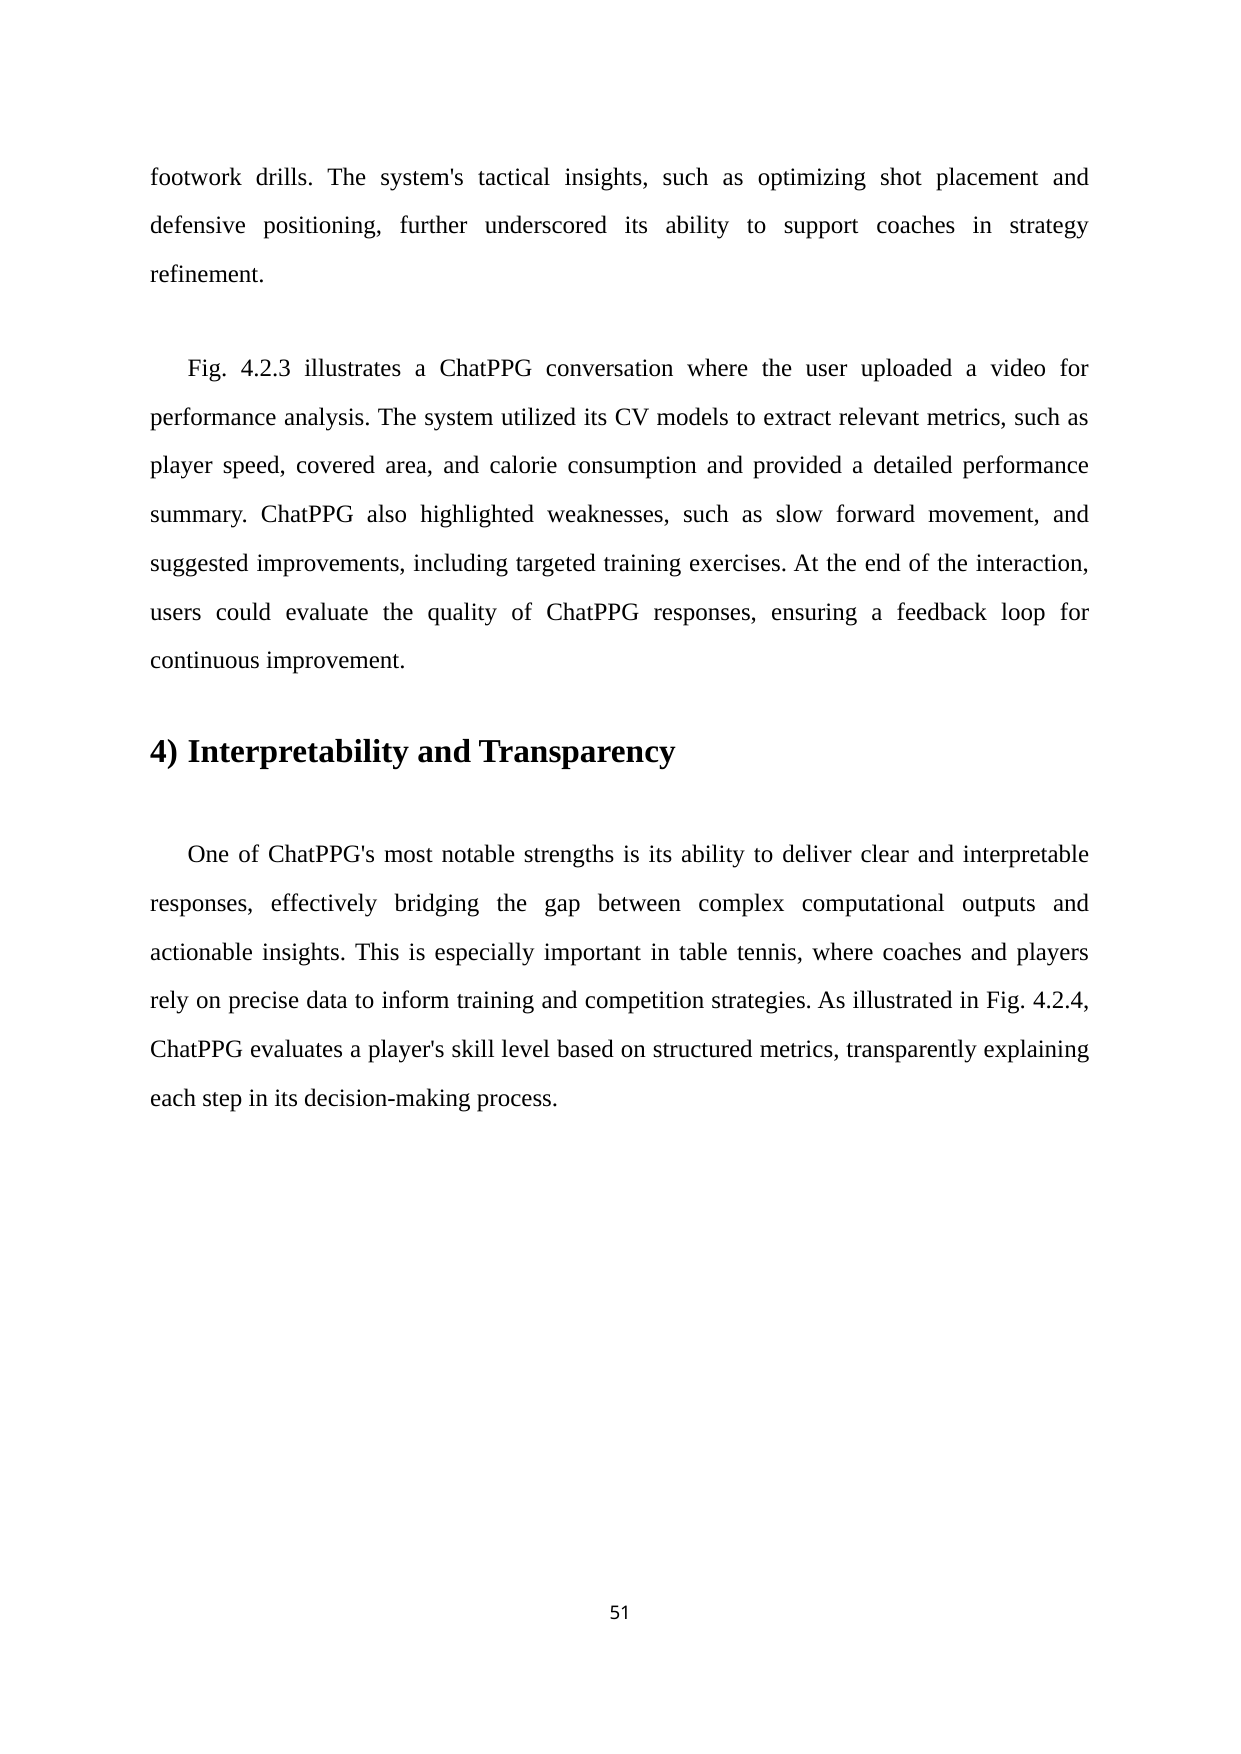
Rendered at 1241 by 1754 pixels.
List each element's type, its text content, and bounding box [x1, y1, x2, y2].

subtitle Interpretability and Transparency [150, 717, 1090, 782]
text One of ChatPPG's most notable strengths is its ability to deliver clear and interpretable responses, effectively bridging the gap between complex computational outputs and actionable insights. This is especially important in table tennis, where coaches and players rely on precise data to inform training and competition strategies. As illustrated in Fig. 4.2.4, ChatPPG evaluates a player's skill level based on structured metrics, transparently explaining each step in its decision-making process. [150, 837, 1090, 1114]
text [150, 160, 1090, 290]
text Fig. 4.2.3 illustrates a ChatPPG conversation where the user uploaded a video for performance analysis. The system utilized its CV models to extract relevant metrics, such as player speed, covered area, and calorie consumption and provided a detailed performance summary. ChatPPG also highlighted weaknesses, such as slow forward movement, and suggested improvements, including targeted training exercises. At the end of the interaction, users could evaluate the quality of ChatPPG responses, ensuring a feedback loop for continuous improvement. [150, 351, 1090, 676]
